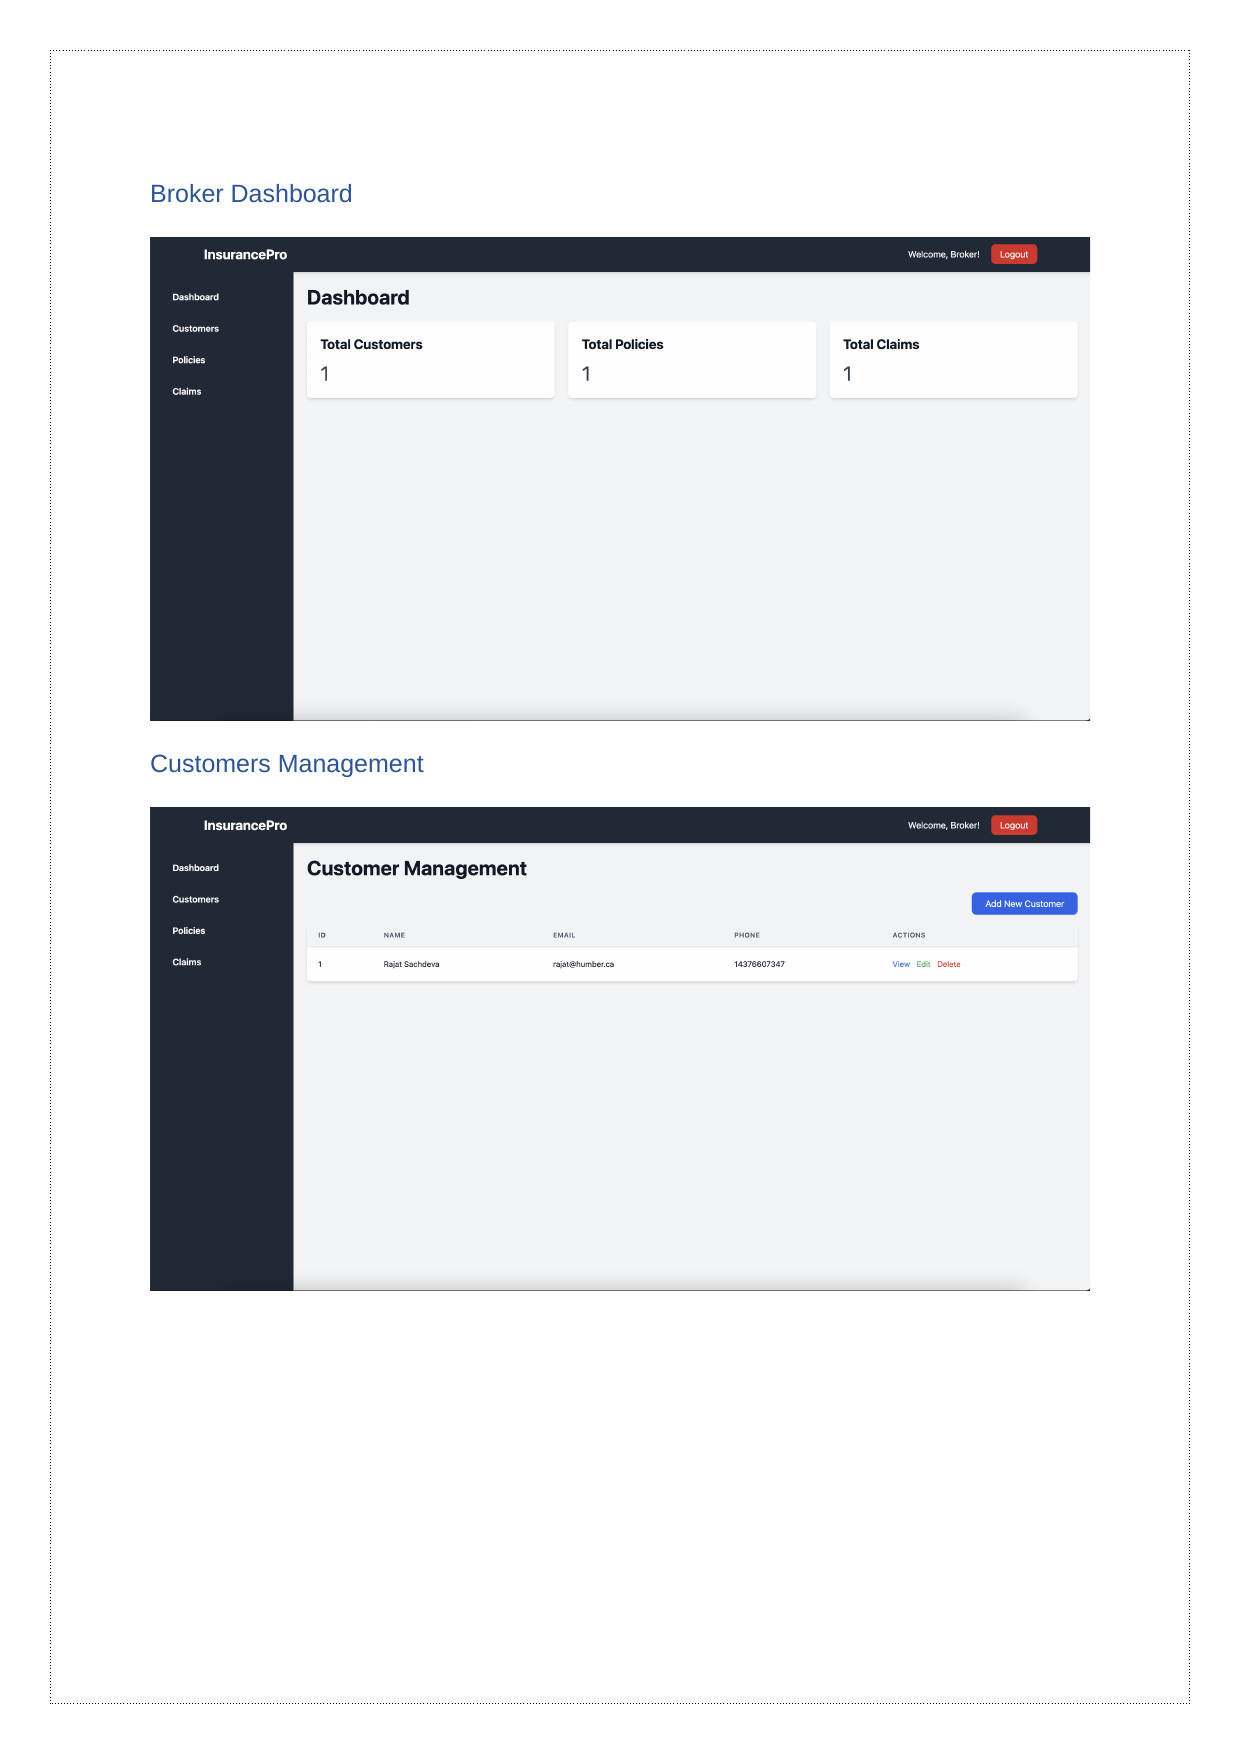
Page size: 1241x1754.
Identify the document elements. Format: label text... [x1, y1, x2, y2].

text Customers Management [150, 749, 1090, 778]
picture [150, 237, 1091, 721]
picture [150, 807, 1091, 1291]
text Broker Dashboard [150, 179, 1090, 208]
